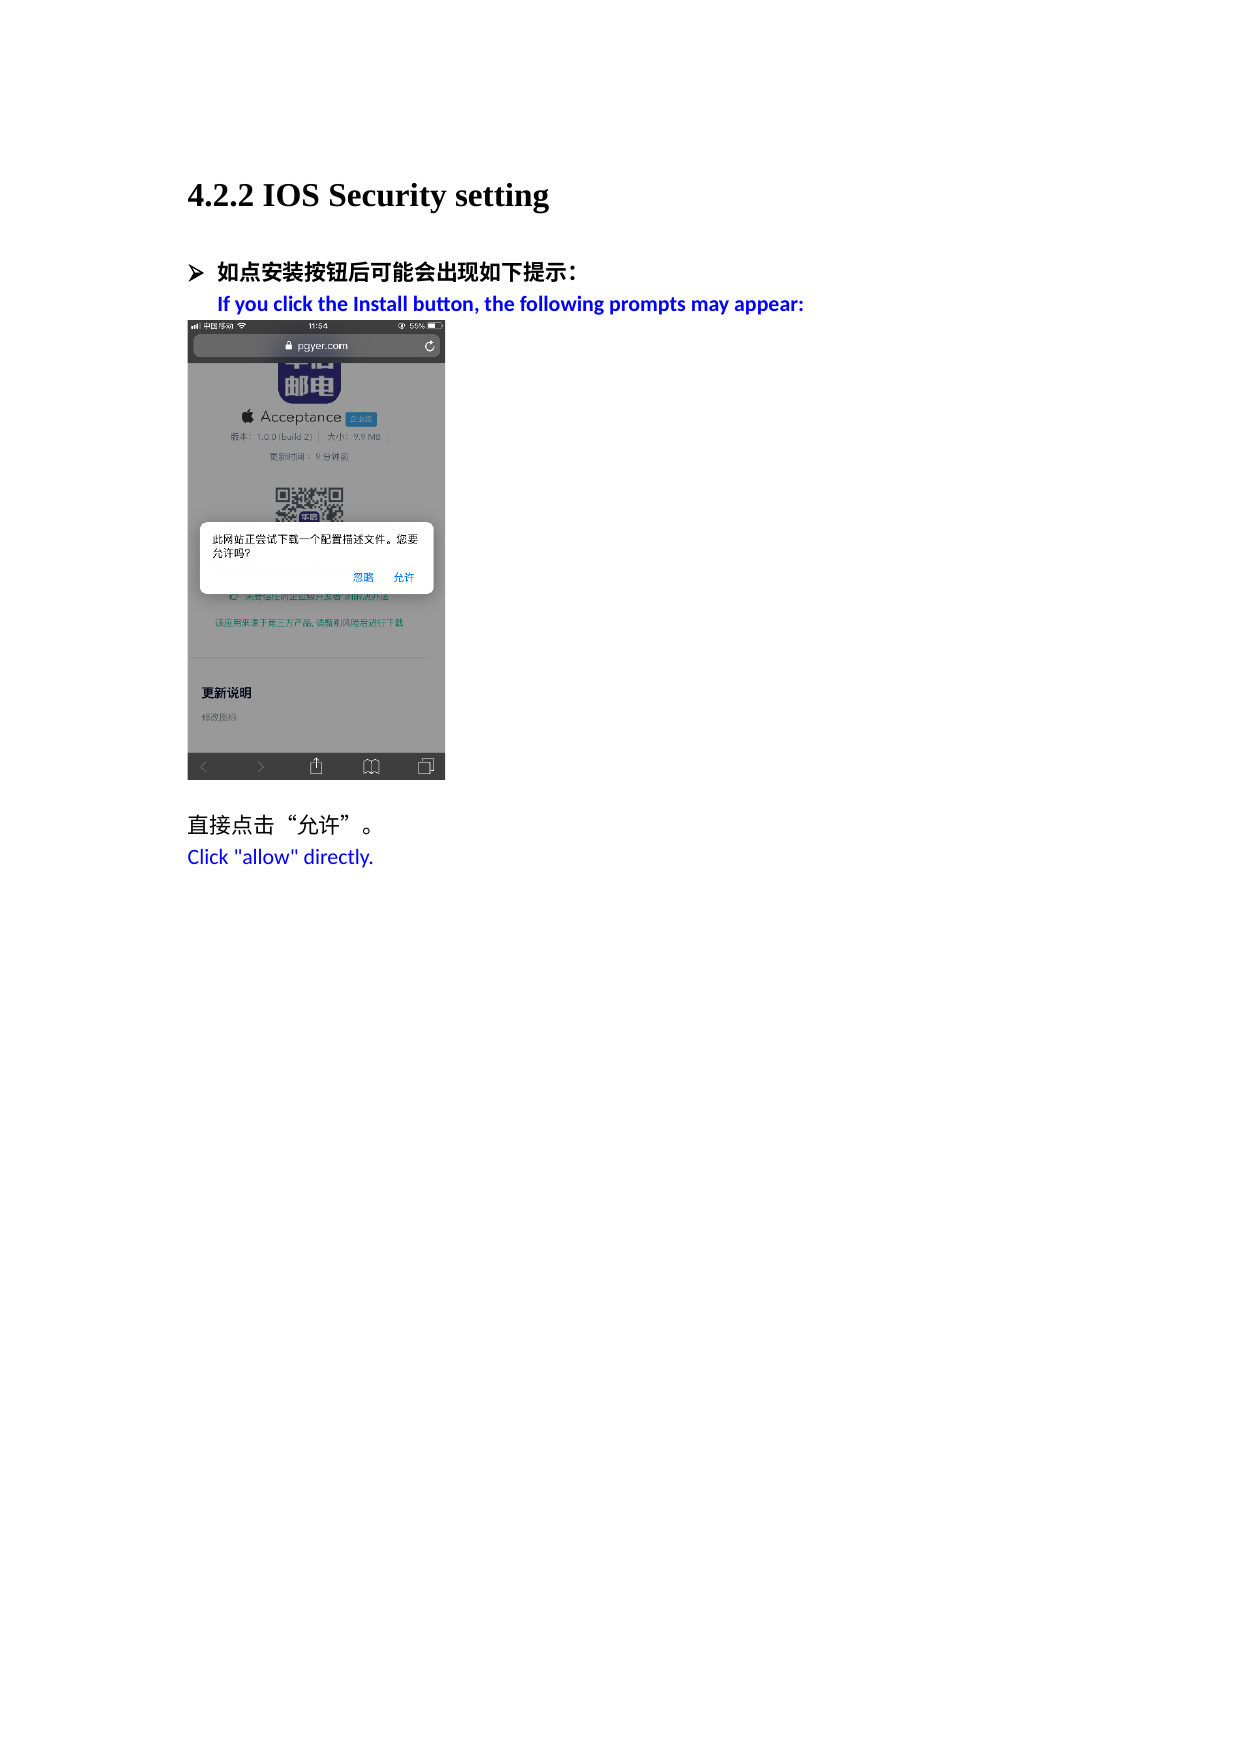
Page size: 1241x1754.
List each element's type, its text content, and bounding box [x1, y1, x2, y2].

subtitle IOS Security setting [187, 162, 1053, 227]
picture [187, 320, 446, 780]
text Click "allow" directly. [187, 840, 1053, 872]
list 如点安装按钮后可能会出现如下提示： [187, 255, 1053, 287]
list If you click the Install button, the following prompts may appear: [217, 287, 1053, 320]
text 直接点击“允许”。 [187, 807, 1053, 840]
